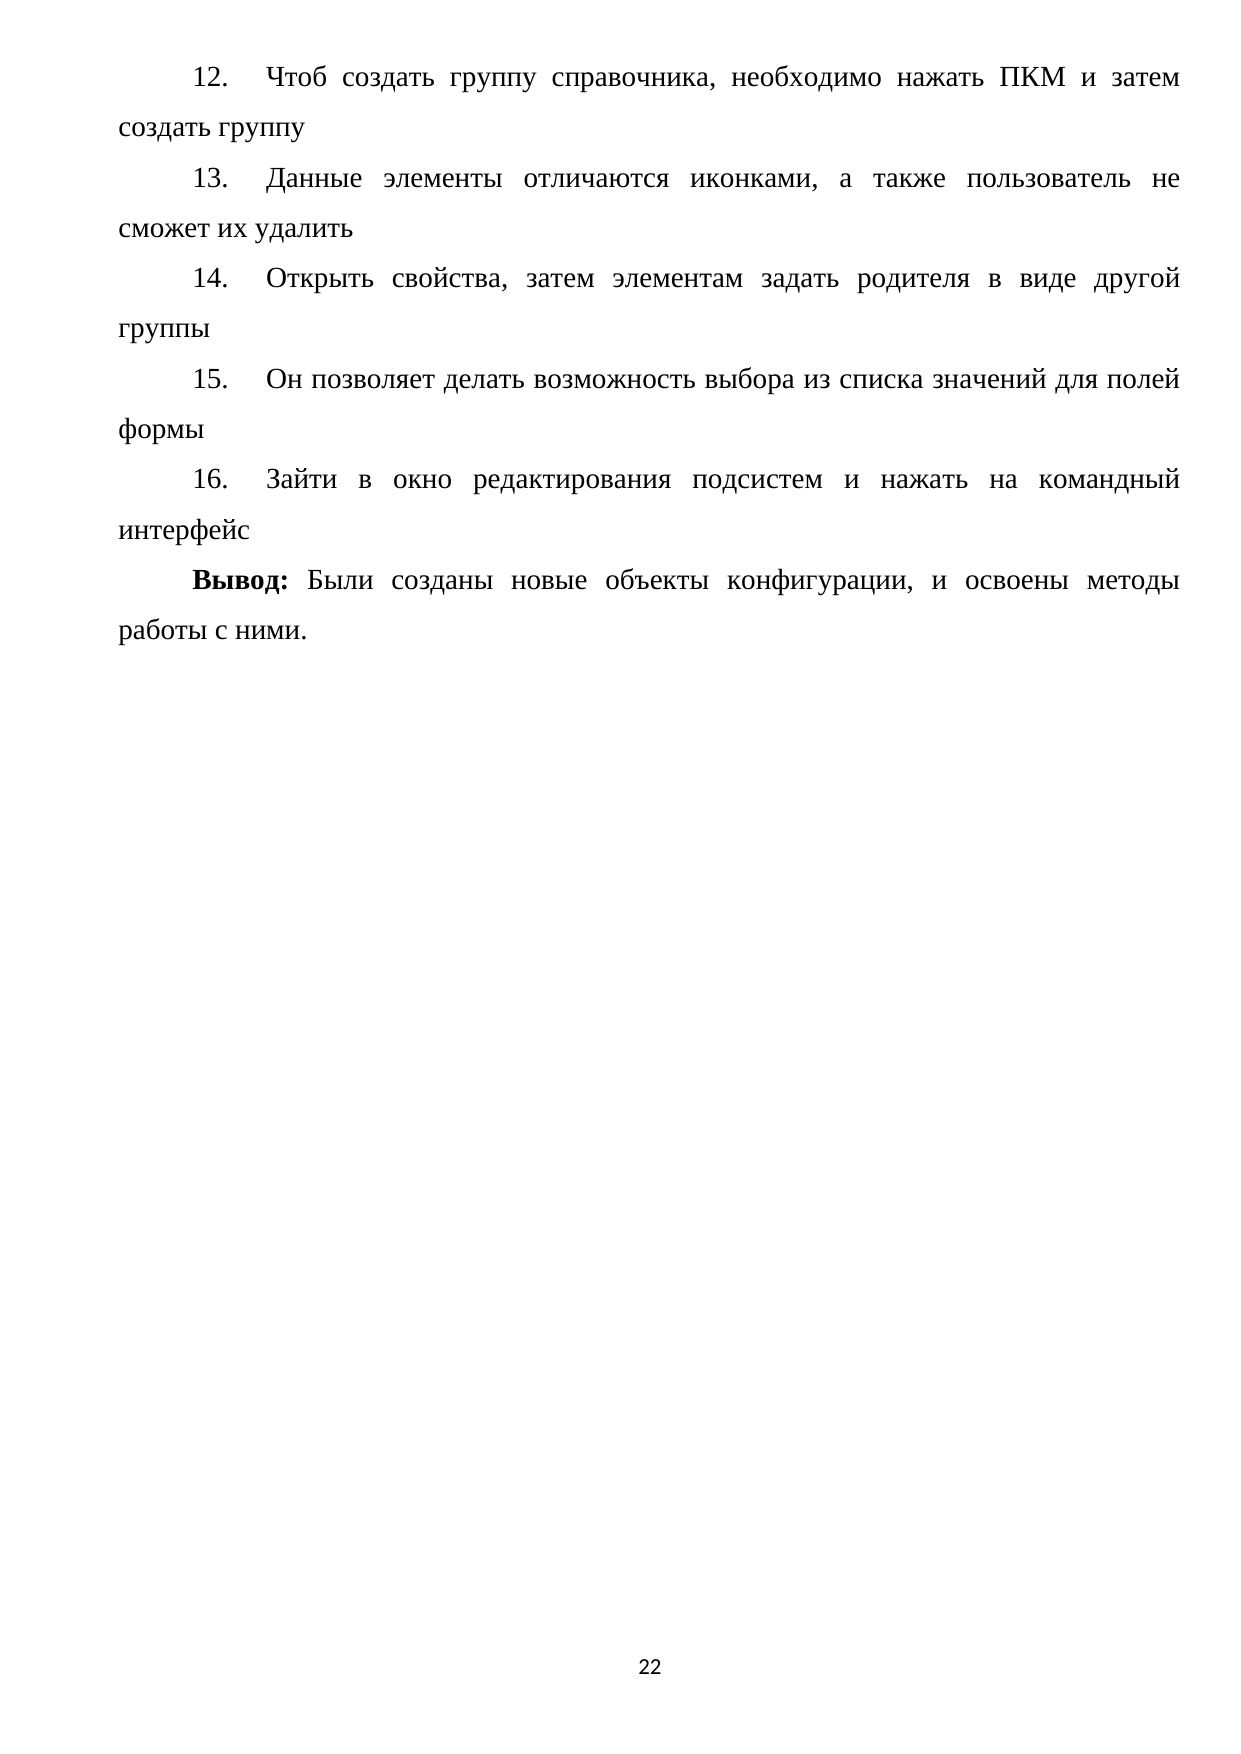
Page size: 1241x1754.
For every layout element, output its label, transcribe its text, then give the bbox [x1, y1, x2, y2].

list Вывод: Были созданы новые объекты конфигурации, и освоены методы работы с ними. [118, 562, 1181, 646]
list Зайти в окно редактирования подсистем и нажать на командный интерфейс [118, 462, 1181, 545]
list Данные элементы отличаются иконками, а также пользователь не сможет их удалить [118, 160, 1181, 243]
list Он позволяет делать возможность выбора из списка значений для полей формы [118, 361, 1181, 445]
list Чтоб создать группу справочника, необходимо нажать ПКМ и затем создать группу [118, 59, 1181, 143]
list Открыть свойства, затем элементам задать родителя в виде другой группы [118, 260, 1181, 344]
